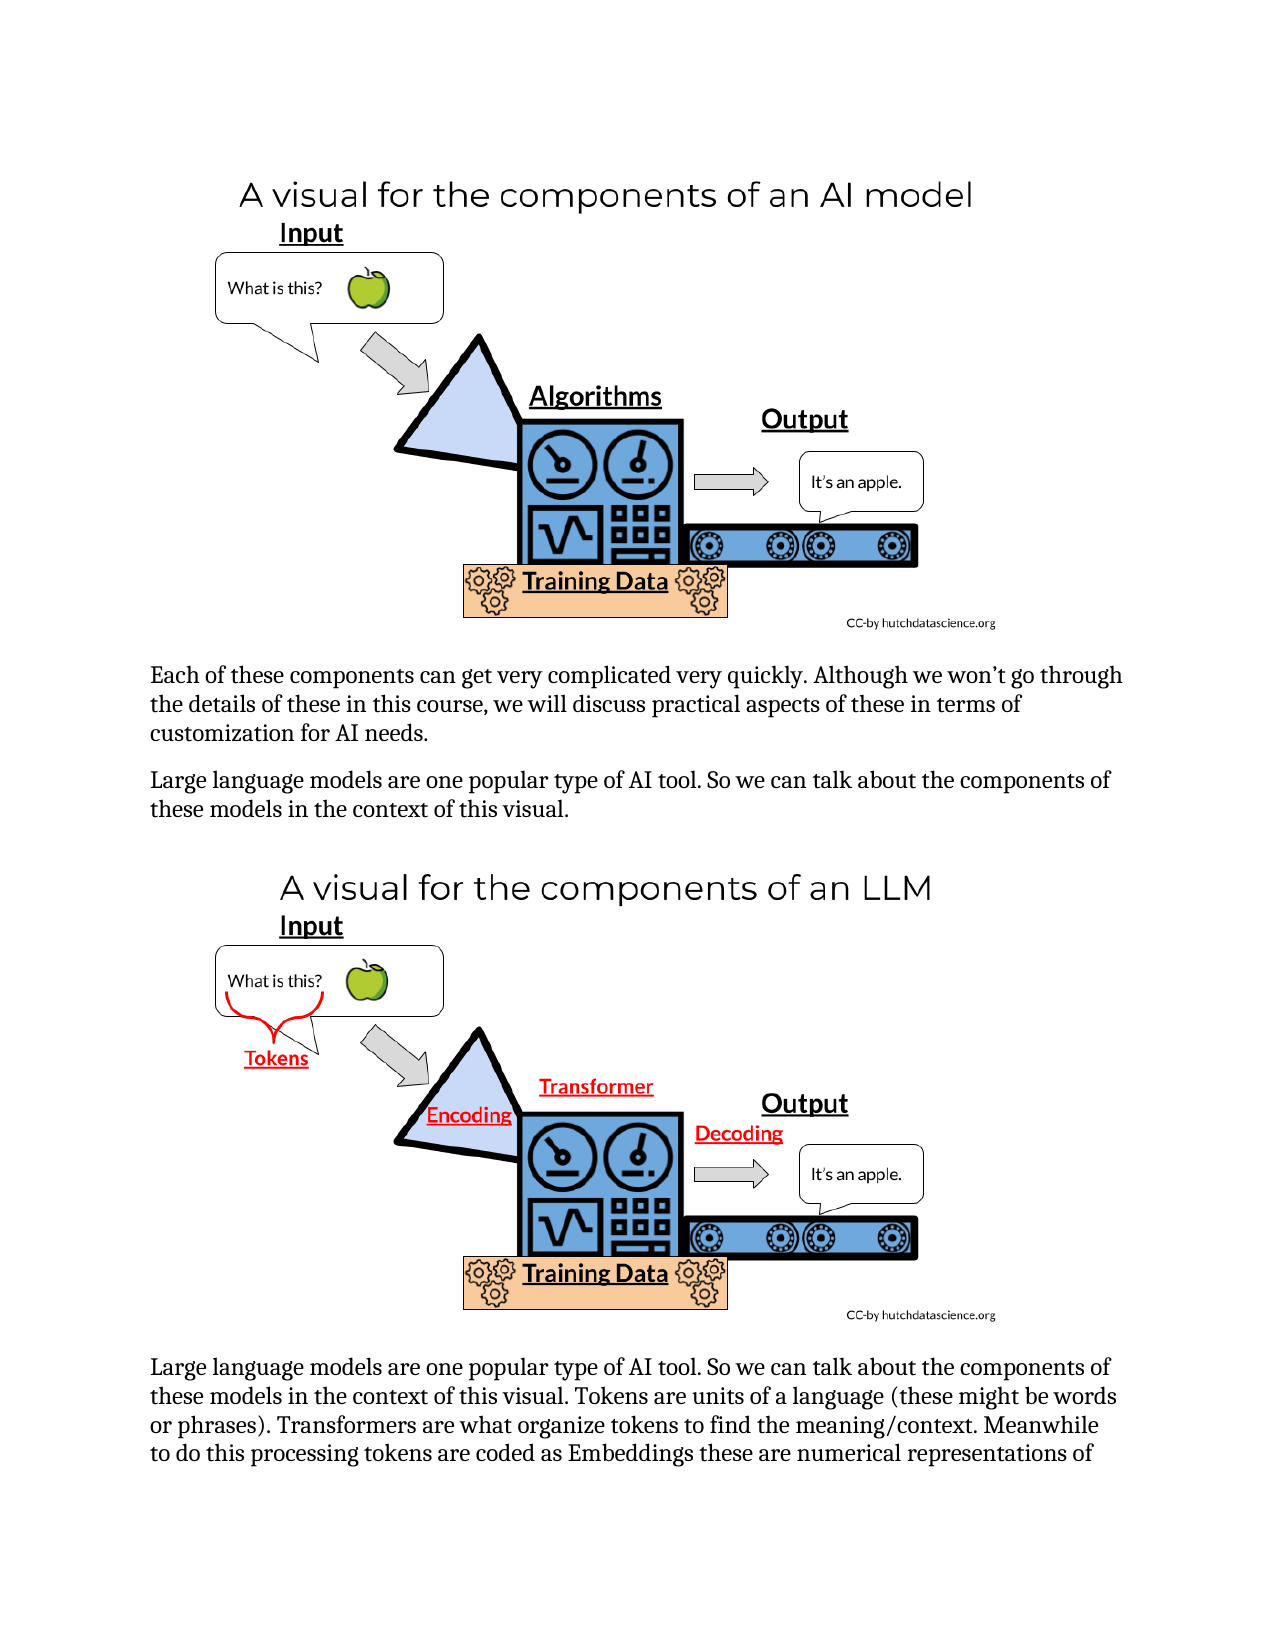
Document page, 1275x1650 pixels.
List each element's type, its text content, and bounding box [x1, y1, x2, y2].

text Large language models are one popular type of AI tool. So we can talk about the components of these models in the context of this visual. [150, 766, 1125, 823]
text Each of these components can get very complicated very quickly. Although we won’t go through the details of these in this course, we will discuss practical aspects of these in terms of customization for AI needs. [150, 661, 1125, 747]
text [150, 1353, 1125, 1468]
picture [168, 842, 1044, 1335]
picture [168, 150, 1044, 643]
